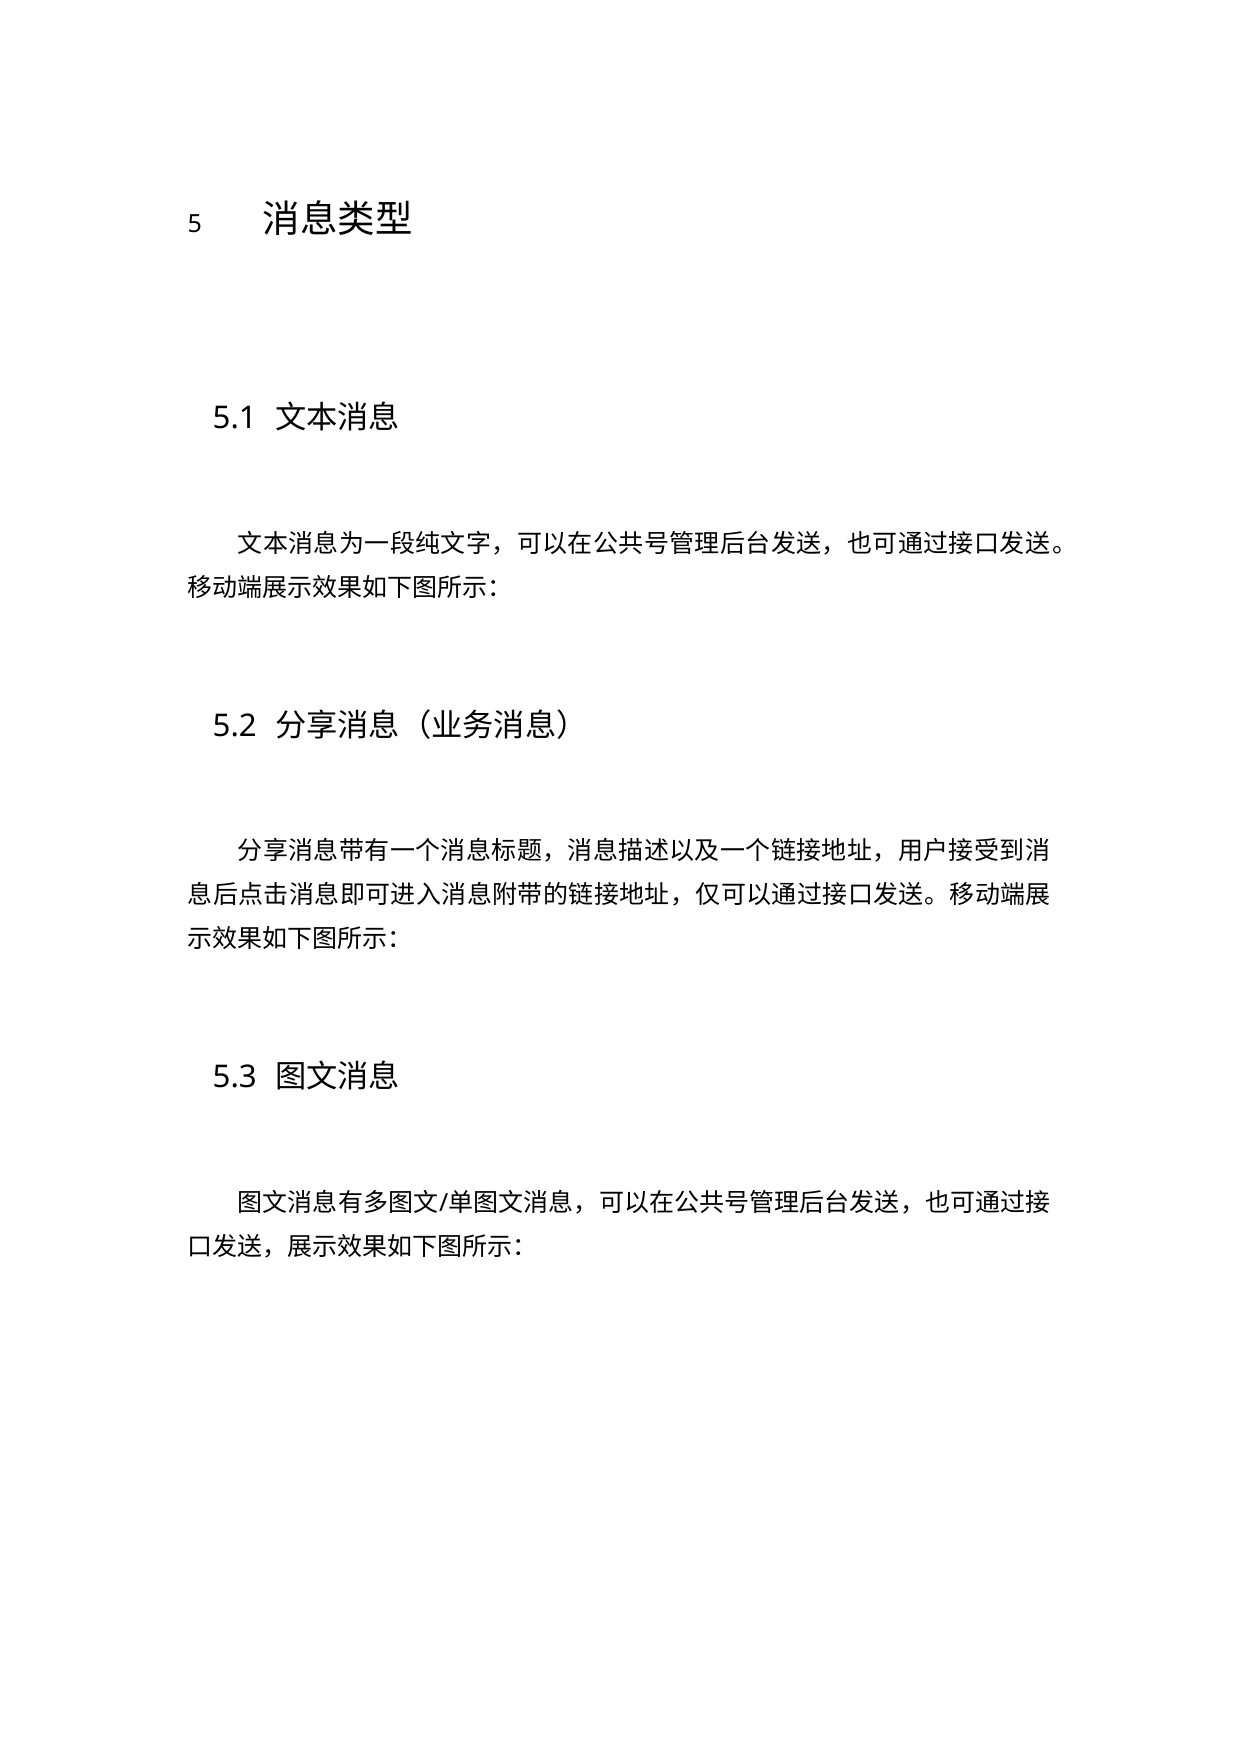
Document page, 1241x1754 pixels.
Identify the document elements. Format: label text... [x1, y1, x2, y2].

text 分享消息带有一个消息标题，消息描述以及一个链接地址，用户接受到消息后点击消息即可进入消息附带的链接地址，仅可以通过接口发送。移动端展示效果如下图所示： [187, 827, 1053, 959]
subtitle 分享消息（业务消息） [212, 678, 1053, 767]
text 图文消息有多图文/单图文消息，可以在公共号管理后台发送，也可通过接口发送，展示效果如下图所示： [187, 1178, 1053, 1267]
subtitle 文本消息 [212, 371, 1053, 459]
subtitle 消息类型 [187, 172, 1053, 260]
text 文本消息为一段纯文字，可以在公共号管理后台发送，也可通过接口发送。移动端展示效果如下图所示： [187, 519, 1053, 607]
subtitle 图文消息 [212, 1030, 1053, 1118]
